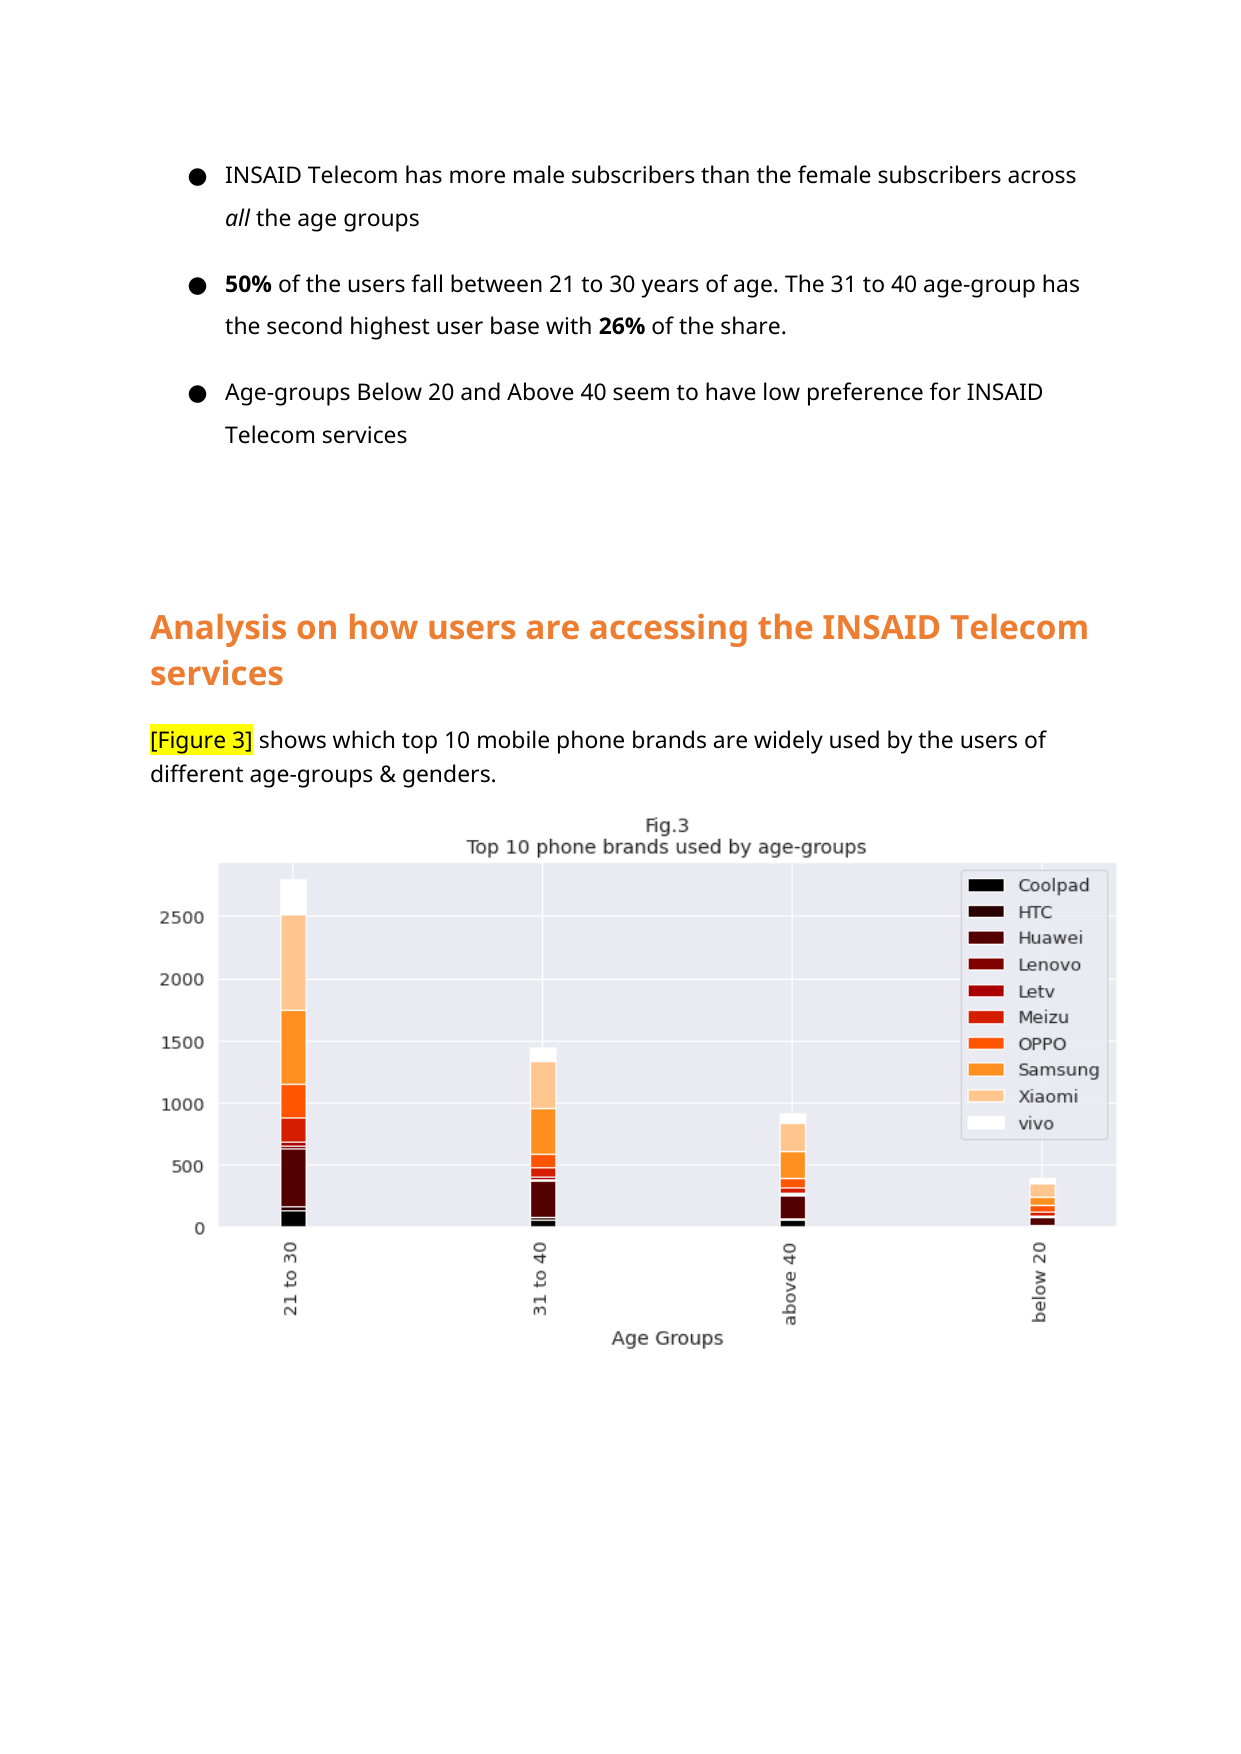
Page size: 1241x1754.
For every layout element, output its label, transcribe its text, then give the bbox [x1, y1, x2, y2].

text [Figure 3] shows which top 10 mobile phone brands are widely used by the users of different age-groups & genders. [150, 724, 1090, 789]
list INSAID Telecom has more male subscribers than the female subscribers across all the age groups [187, 150, 1090, 233]
list Age-groups Below 20 and Above 40 seem to have low preference for INSAID Telecom services [187, 367, 1090, 450]
picture [150, 808, 1125, 1357]
list 50% of the users fall between 21 to 30 years of age. The 31 to 40 age-group has the second highest user base with 26% of the share. [187, 258, 1090, 341]
text Analysis on how users are accessing the INSAID Telecom services [150, 604, 1090, 695]
